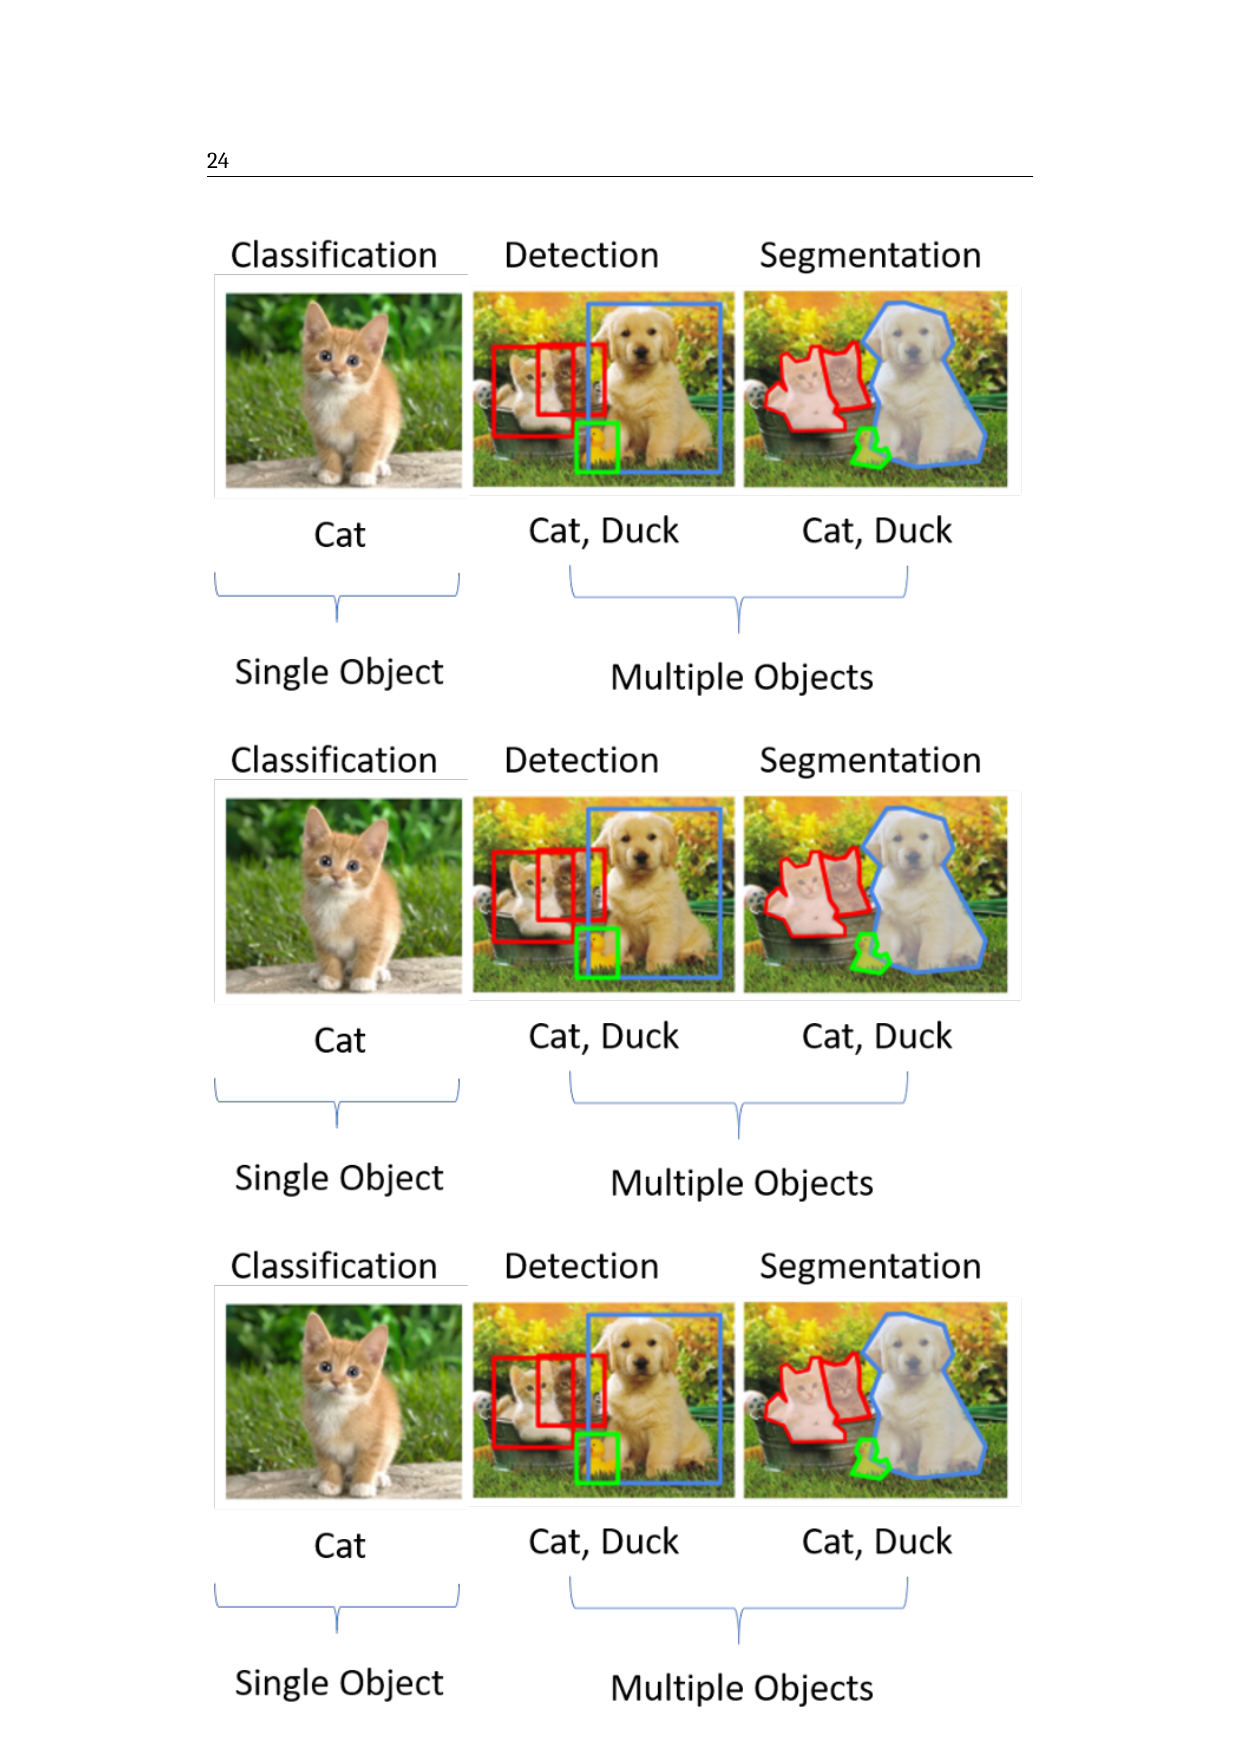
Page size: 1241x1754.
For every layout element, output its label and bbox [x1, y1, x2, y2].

picture [206, 218, 1032, 1735]
